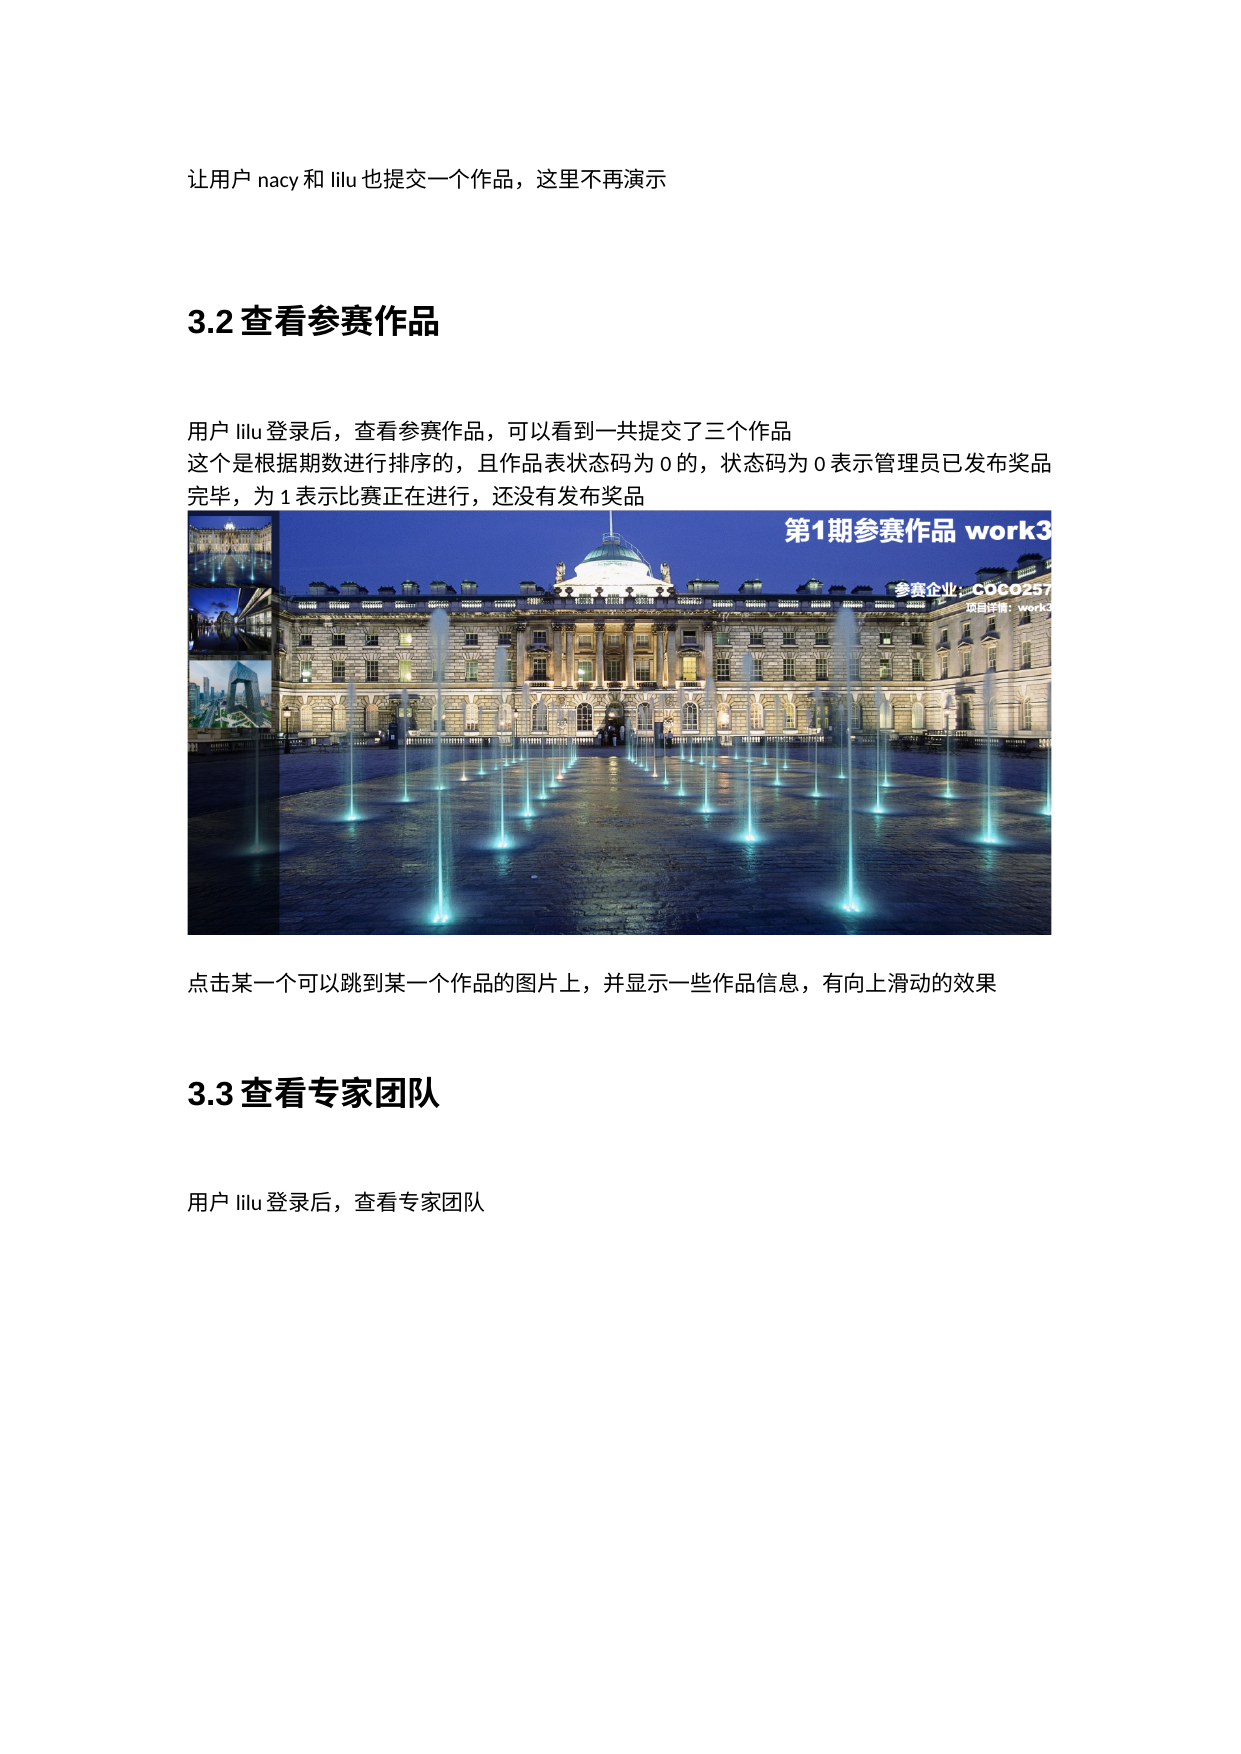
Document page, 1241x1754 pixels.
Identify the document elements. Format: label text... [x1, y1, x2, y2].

text 点击某一个可以跳到某一个作品的图片上，并显示一些作品信息，有向上滑动的效果 [187, 966, 1053, 998]
picture [187, 510, 1052, 935]
list 用户lilu登录后，查看专家团队 [187, 1185, 1053, 1217]
subtitle 3.3查看专家团队 [187, 1058, 1053, 1123]
text 让用户nacy 和 lilu也提交一个作品，这里不再演示 [187, 162, 1053, 194]
text 用户lilu登录后，查看参赛作品，可以看到一共提交了三个作品 [187, 413, 1053, 446]
text 这个是根据期数进行排序的，且作品表状态码为0的，状态码为0表示管理员已发布奖品完毕，为1表示比赛正在进行，还没有发布奖品 [187, 446, 1053, 511]
subtitle 3.2查看参赛作品 [187, 287, 1053, 352]
